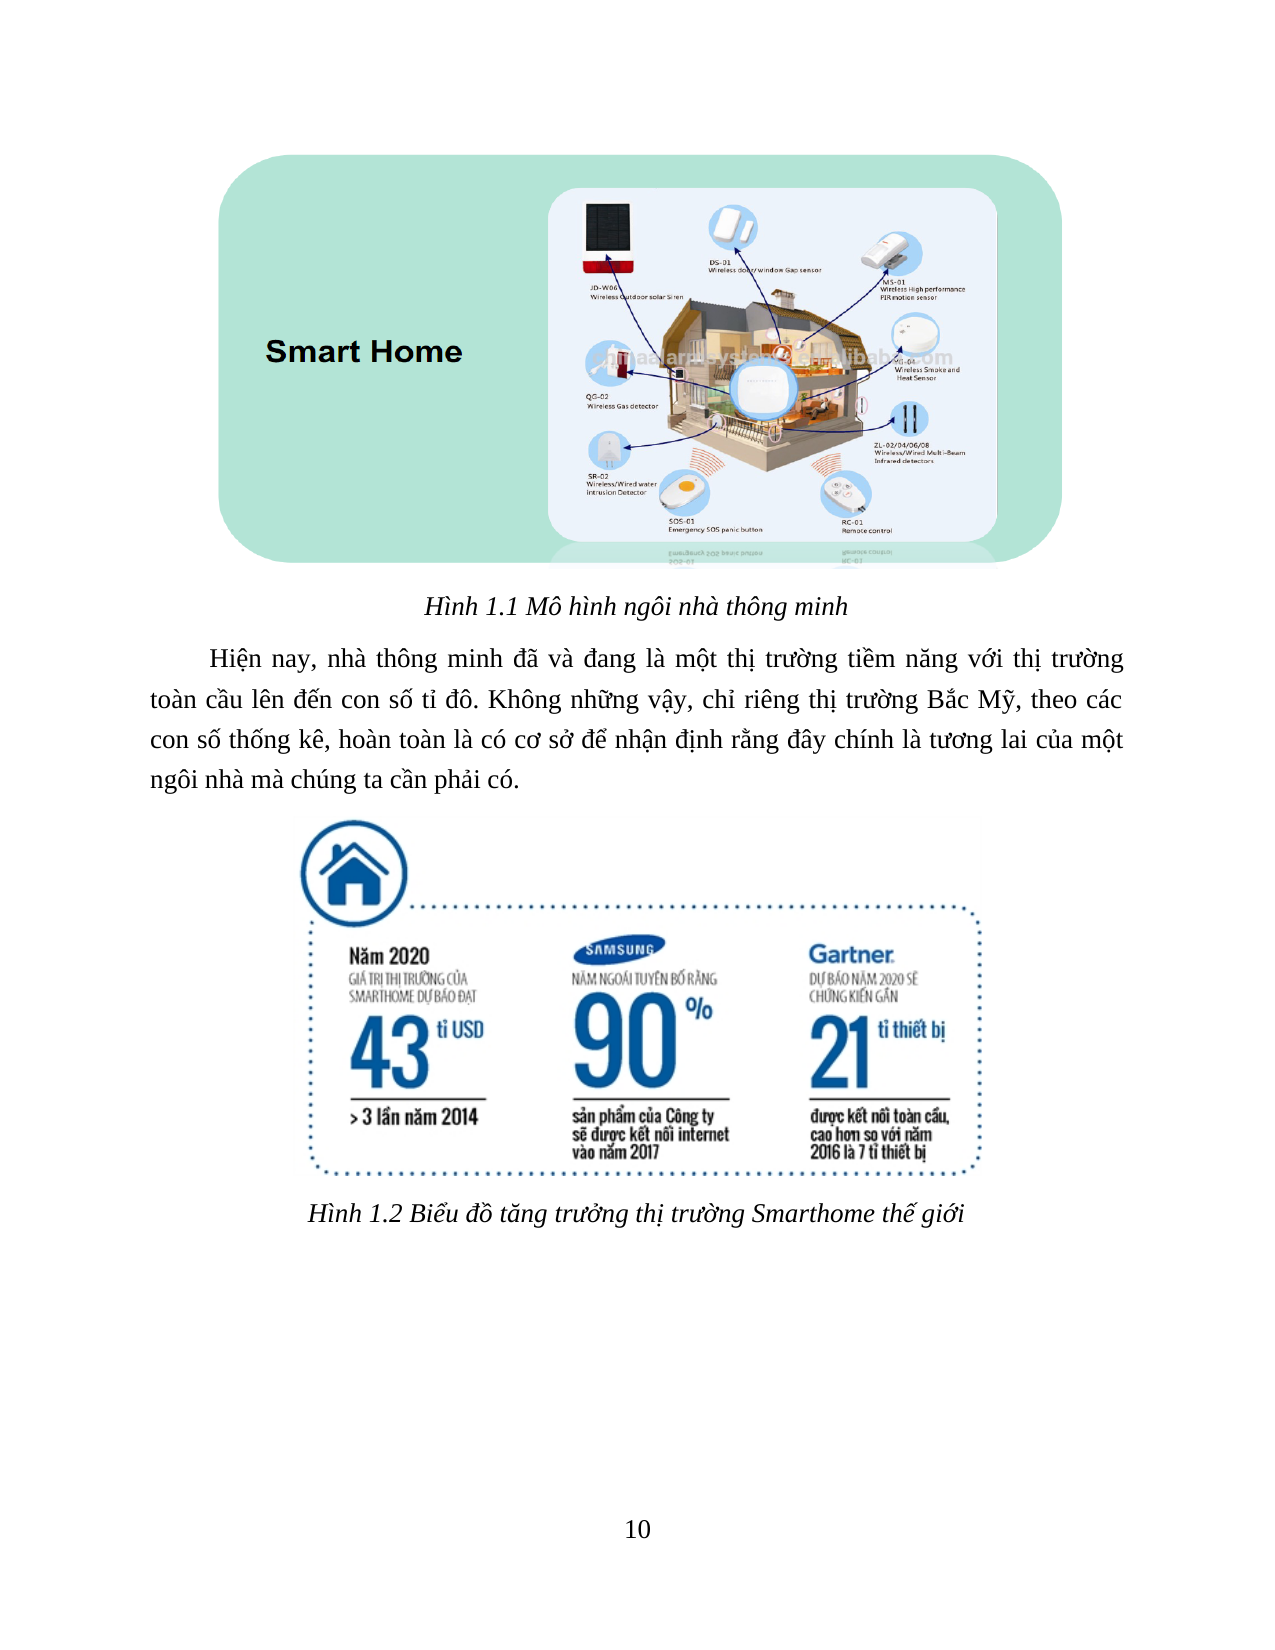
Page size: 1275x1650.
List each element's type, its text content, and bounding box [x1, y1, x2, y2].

picture [293, 816, 982, 1176]
picture [201, 150, 1074, 569]
text Hiện nay, nhà thông minh đã và đang là một thị trường tiềm năng với thị trường toàn cầu lên đến con số tỉ đô. Không những vậy, chỉ riêng thị trường Bắc Mỹ, theo các con số thống kê, hoàn toàn là có cơ sở để nhận định rằng đây chính là tương lai của một ngôi nhà mà chúng ta cần phải có. [150, 642, 1125, 795]
text Hình 1.2 Biểu đồ tăng trưởng thị trường Smarthome thế giới [150, 1197, 1125, 1229]
text Hình 1.1 Mô hình ngôi nhà thông minh [150, 590, 1125, 621]
